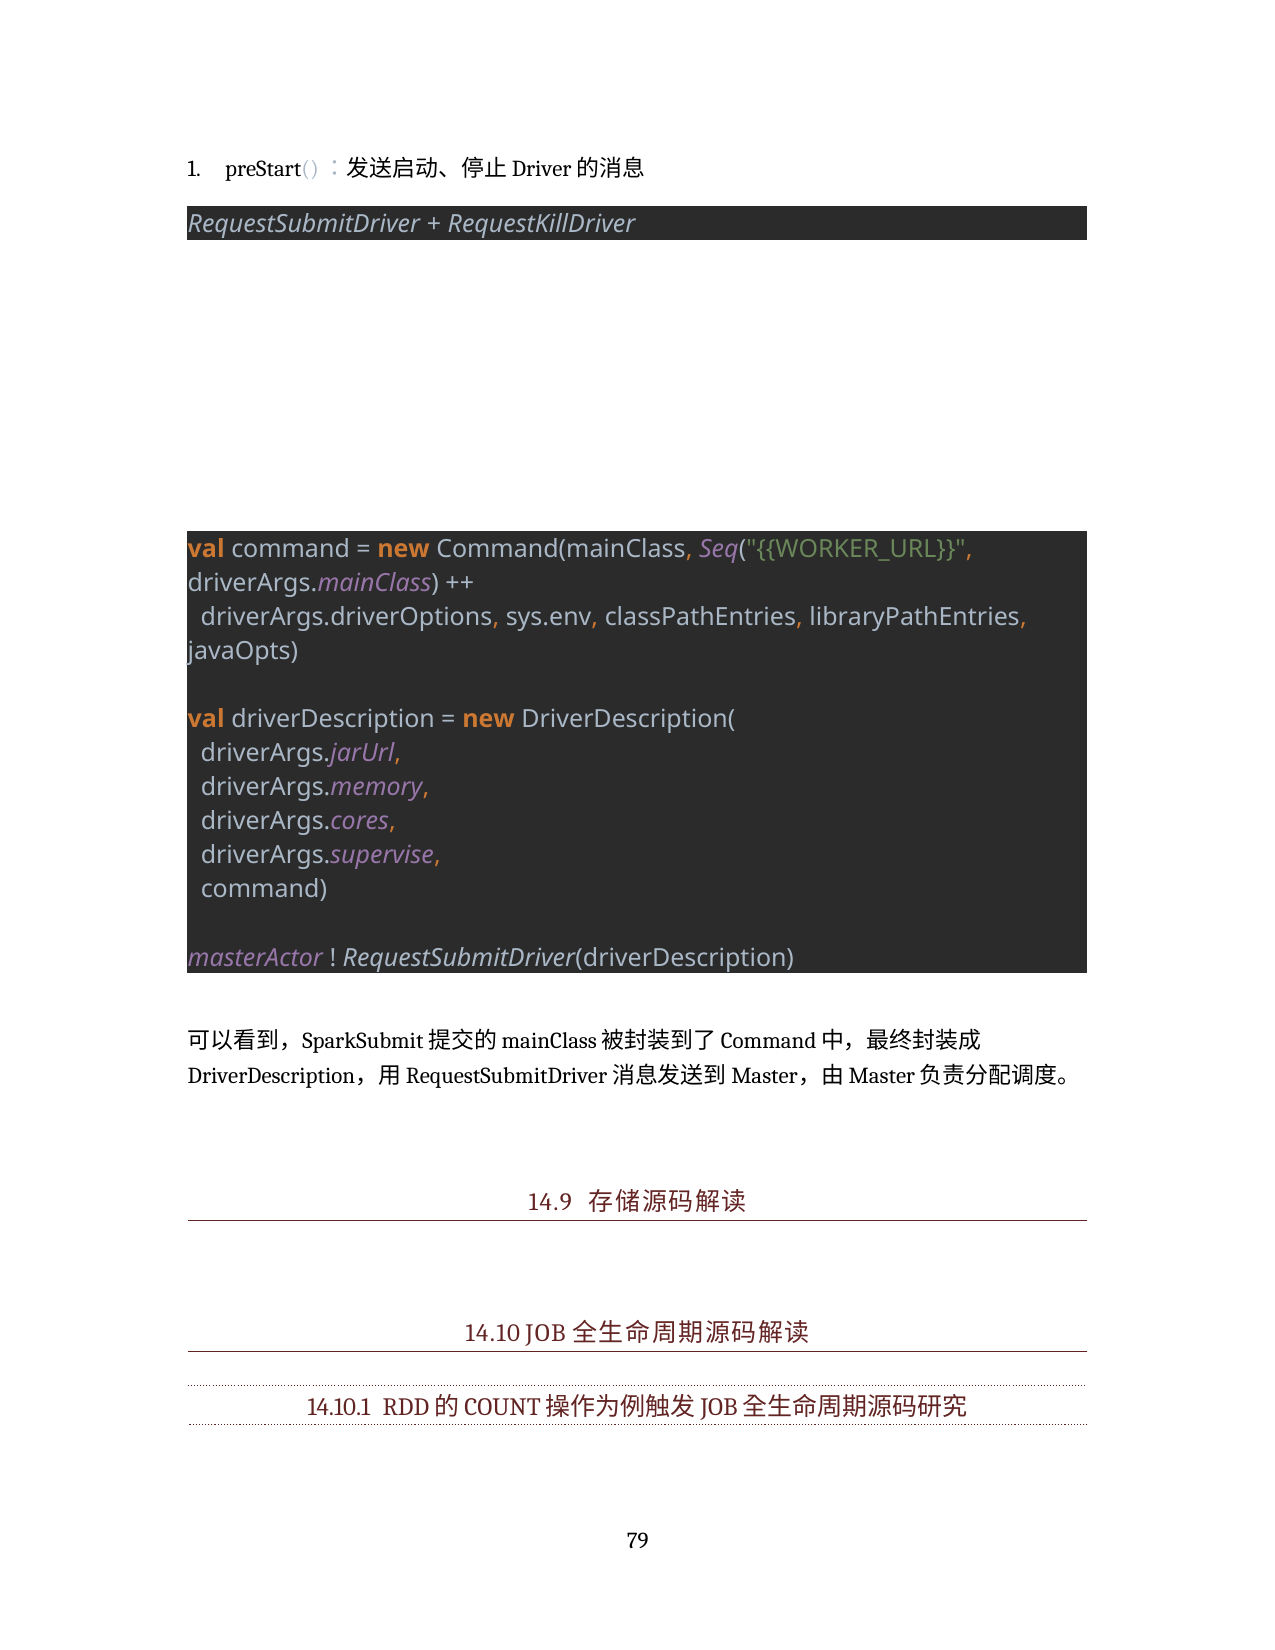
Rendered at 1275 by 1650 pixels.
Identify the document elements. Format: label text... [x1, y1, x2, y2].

text val command = new Command(mainClass, Seq("{{WORKER_URL}}", driverArgs.mainClass) ++ driverArgs.driverOptions, sys.env, classPathEntries, libraryPathEntries, javaOpts) val driverDescription = new DriverDescription( driverArgs.jarUrl, driverArgs.memory, driverArgs.cores, driverArgs.supervise, command) masterActor ! RequestSubmitDriver(driverDescription) [187, 531, 1087, 973]
subtitle RDD的count操作为例触发Job全生命周期源码研究 [187, 1385, 1087, 1425]
text RequestSubmitDriver + RequestKillDriver [187, 206, 1087, 240]
list preStart() ：发送启动、停止Driver的消息 [187, 150, 1087, 183]
subtitle 存储源码解读 [187, 1181, 1087, 1221]
subtitle Job全生命周期源码解读 [187, 1313, 1087, 1352]
text 可以看到，SparkSubmit提交的mainClass被封装到了Command中，最终封装成DriverDescription，用RequestSubmitDriver消息发送到Master，由Master负责分配调度。 [187, 1022, 1087, 1090]
